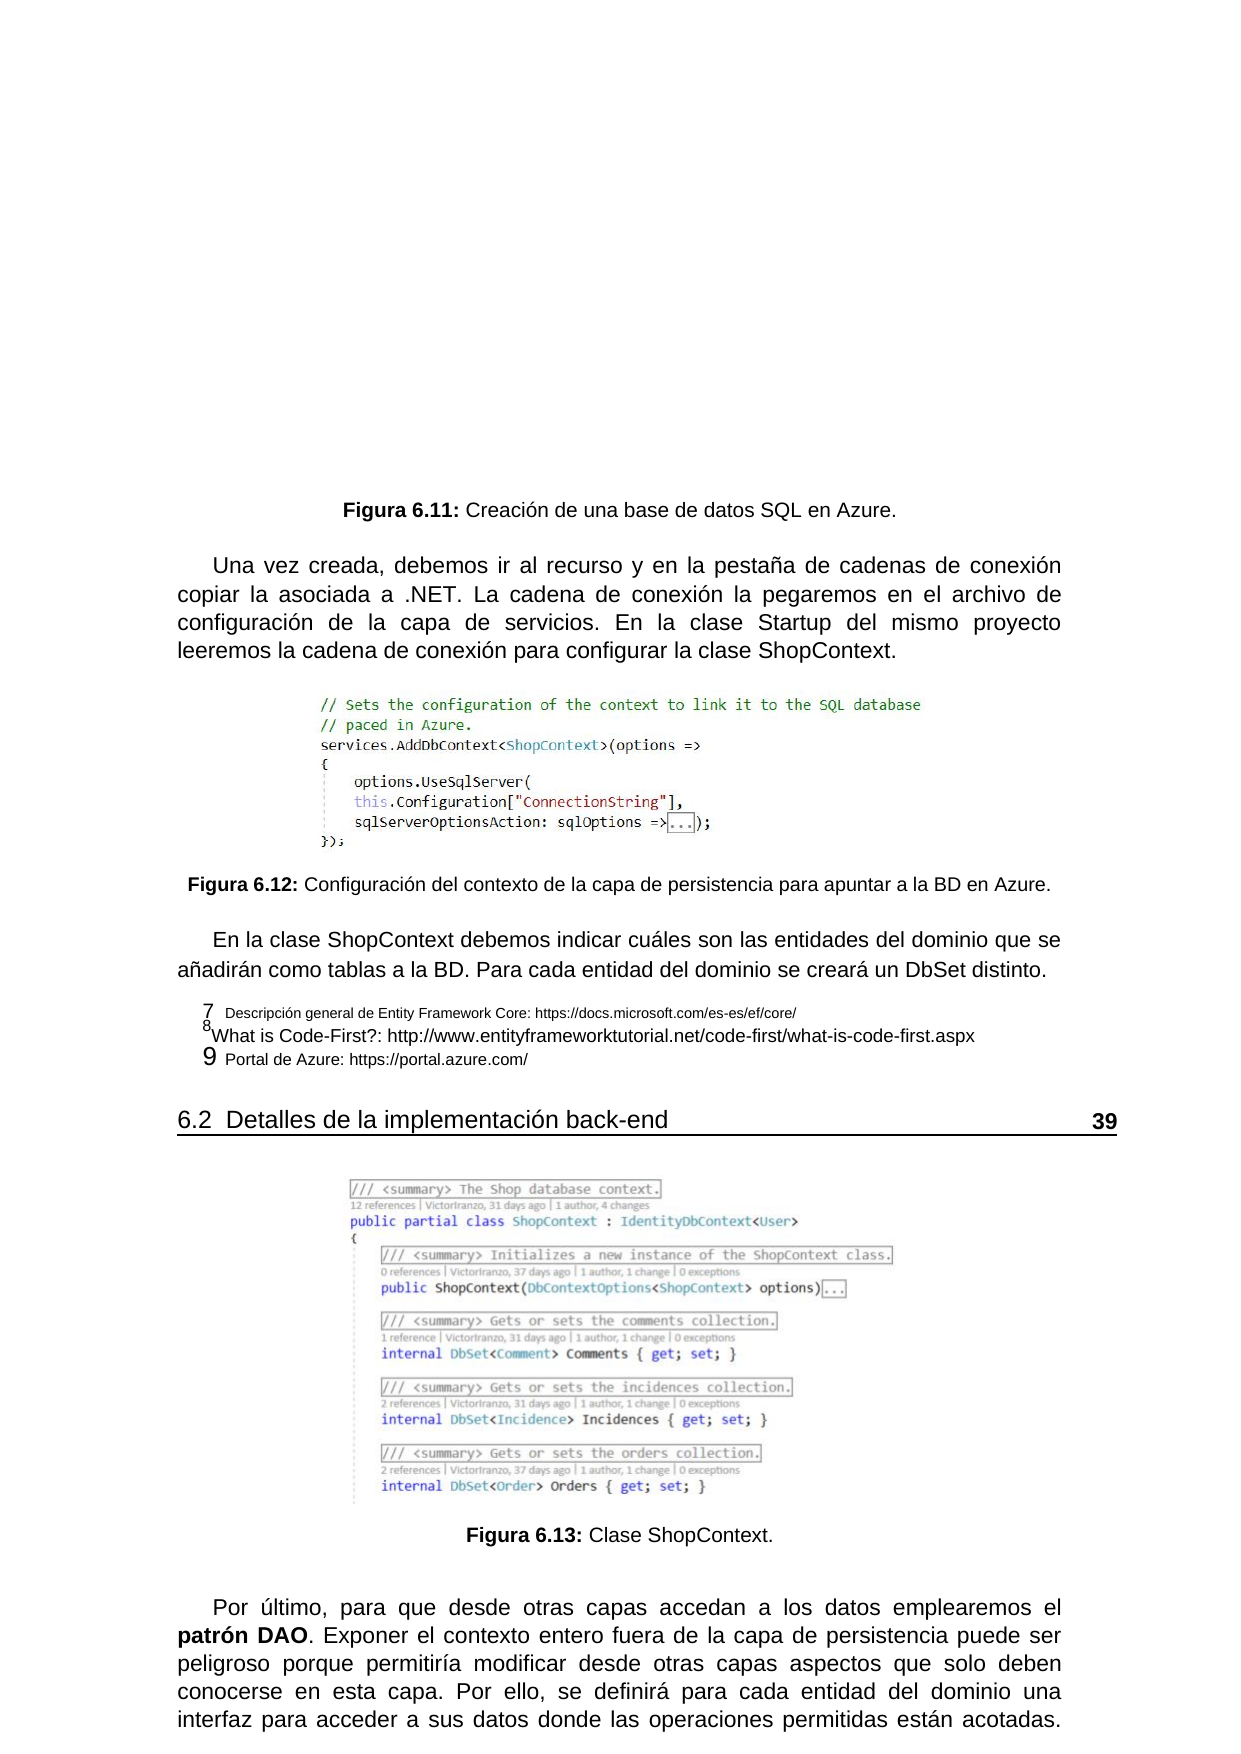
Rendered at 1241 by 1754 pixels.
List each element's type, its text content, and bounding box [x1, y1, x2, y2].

text Figura 6.12: Configuración del contexto de la capa de persistencia para apuntar a la BD en Azure. [150, 873, 1089, 896]
text Una vez creada, debemos ir al recurso y en la pestaña de cadenas de conexión copiar la asociada a .NET. La cadena de conexión la pegaremos en el archivo de configuración de la capa de servicios. En la clase Startup del mismo proyecto leeremos la cadena de conexión para configurar la clase ShopContext. [177, 552, 1062, 664]
text Figura 6.13: Clase ShopContext. [150, 1523, 1089, 1547]
text Figura 6.11: Creación de una base de datos SQL en Azure. [150, 498, 1089, 522]
list Portal de Azure: https://portal.azure.com/ [202, 1048, 1090, 1070]
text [177, 1593, 1062, 1732]
text 8What is Code-First?: http://www.entityframeworktutorial.net/code-first/what-is-code-first.aspx [202, 1023, 1090, 1048]
table_header 39 [859, 1097, 1117, 1134]
picture [314, 690, 926, 855]
list Descripción general de Entity Framework Core: https://docs.microsoft.com/es-es/ef/core/ [202, 999, 1090, 1023]
text En la clase ShopContext debemos indicar cuáles son las entidades del dominio que se añadirán como tablas a la BD. Para cada entidad del dominio se creará un DbSet distinto. [177, 927, 1062, 983]
picture [343, 1175, 898, 1504]
table_header 6.2 Detalles de la implementación back-end [177, 1097, 858, 1134]
